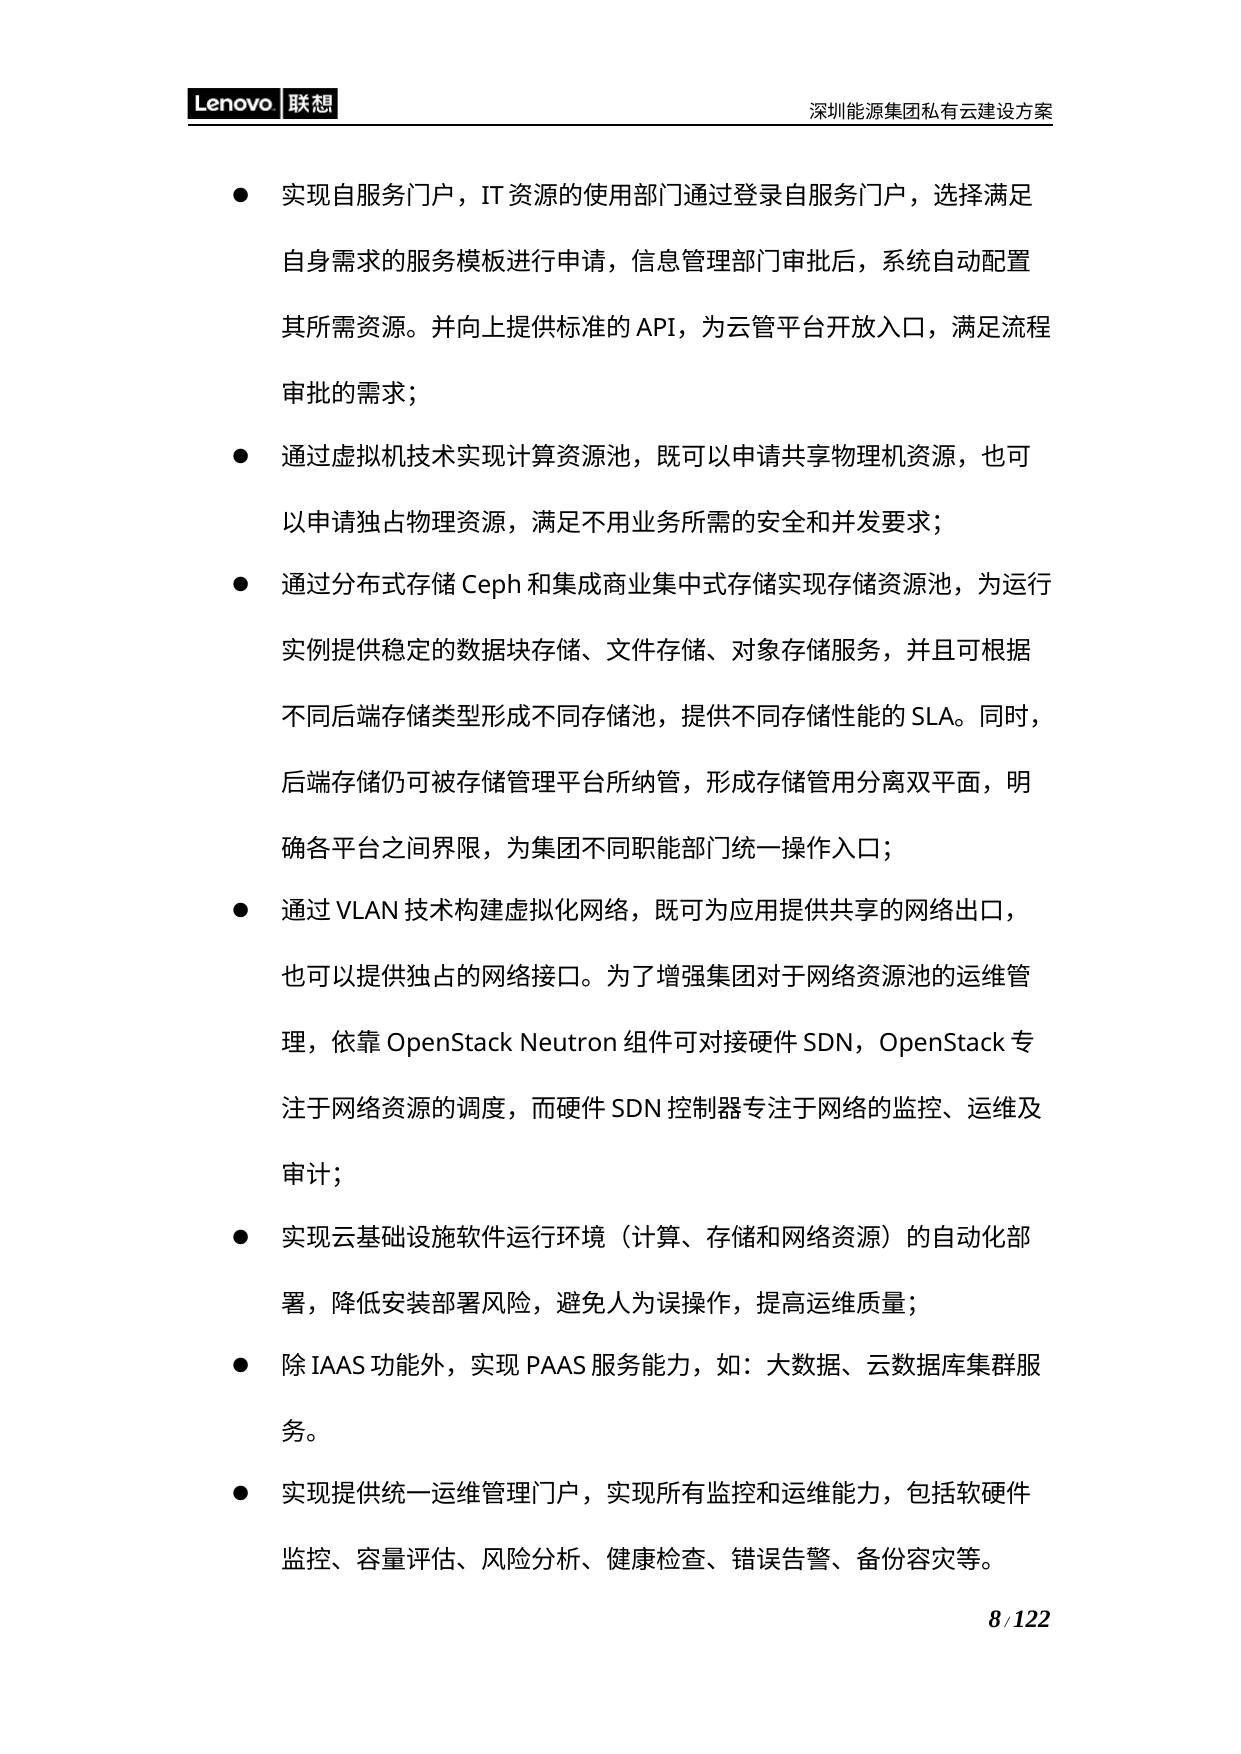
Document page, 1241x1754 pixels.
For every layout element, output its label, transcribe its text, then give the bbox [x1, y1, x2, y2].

list 除IAAS功能外，实现PAAS服务能力，如：大数据、云数据库集群服务。 [231, 1341, 1053, 1452]
list 实现云基础设施软件运行环境（计算、存储和网络资源）的自动化部署，降低安装部署风险，避免人为误操作，提高运维质量； [231, 1213, 1053, 1323]
list 实现自服务门户，IT资源的使用部门通过登录自服务门户，选择满足自身需求的服务模板进行申请，信息管理部门审批后，系统自动配置其所需资源。并向上提供标准的API，为云管平台开放入口，满足流程审批的需求； [231, 172, 1053, 414]
list 通过VLAN技术构建虚拟化网络，既可为应用提供共享的网络出口，也可以提供独占的网络接口。为了增强集团对于网络资源池的运维管理，依靠OpenStack Neutron组件可对接硬件SDN，OpenStack专注于网络资源的调度，而硬件SDN控制器专注于网络的监控、运维及审计； [231, 887, 1053, 1195]
list 通过虚拟机技术实现计算资源池，既可以申请共享物理机资源，也可以申请独占物理资源，满足不用业务所需的安全和并发要求； [231, 432, 1053, 542]
picture [187, 88, 338, 119]
list 通过分布式存储Ceph和集成商业集中式存储实现存储资源池，为运行实例提供稳定的数据块存储、文件存储、对象存储服务，并且可根据不同后端存储类型形成不同存储池，提供不同存储性能的SLA。同时，后端存储仍可被存储管理平台所纳管，形成存储管用分离双平面，明确各平台之间界限，为集团不同职能部门统一操作入口； [231, 561, 1053, 869]
list 实现提供统一运维管理门户，实现所有监控和运维能力，包括软硬件监控、容量评估、风险分析、健康检查、错误告警、备份容灾等。 [231, 1470, 1053, 1580]
